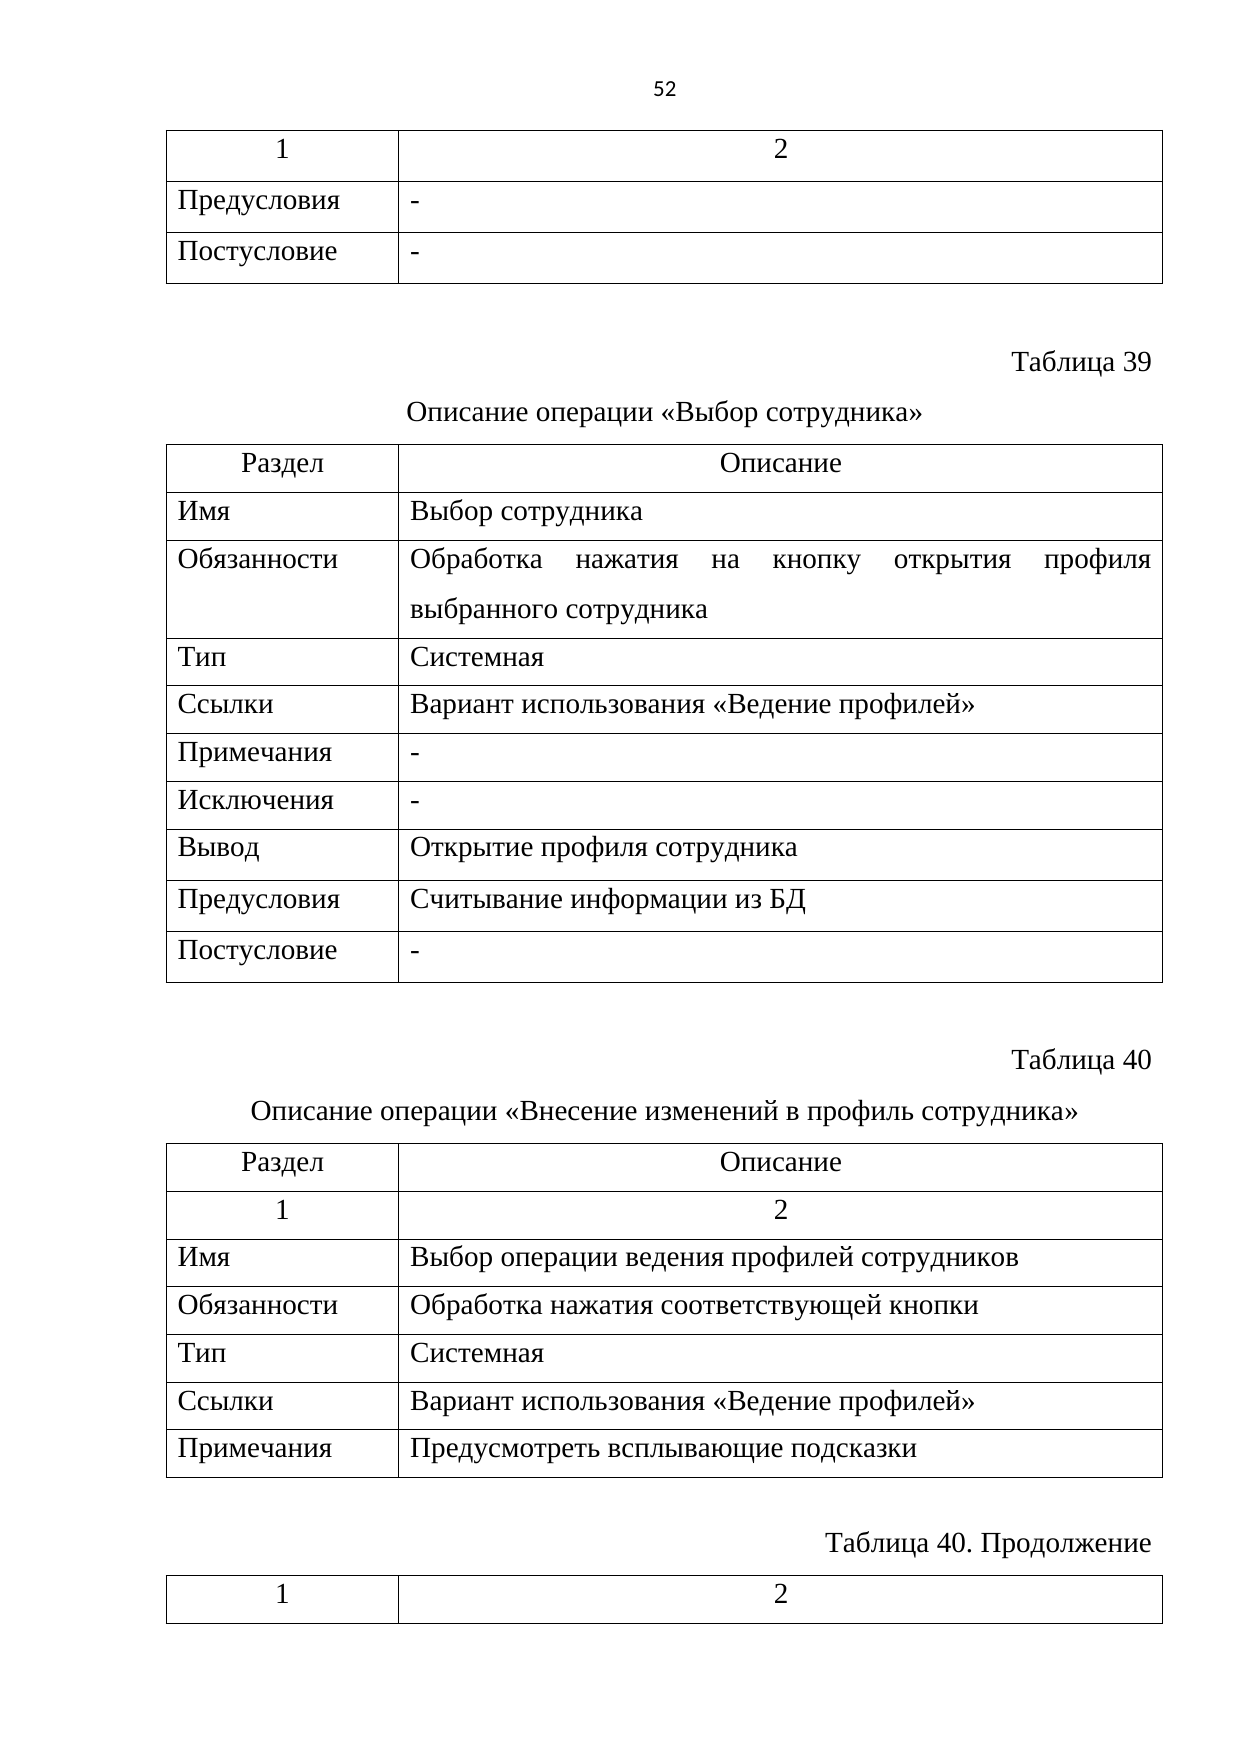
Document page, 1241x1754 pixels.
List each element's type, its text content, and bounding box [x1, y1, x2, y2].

table_cell Имя [167, 1240, 398, 1286]
table_cell - [399, 734, 1162, 781]
table_header 1 [167, 1576, 398, 1623]
table_cell Системная [399, 639, 1162, 685]
text Таблица 39 [177, 344, 1152, 377]
table_cell - [399, 182, 1162, 232]
table_header Описание [399, 1144, 1162, 1191]
table_cell Тип [167, 639, 398, 685]
table_cell Открытие профиля сотрудника [399, 830, 1162, 880]
table_cell Считывание информации из БД [399, 881, 1162, 931]
table_cell Тип [167, 1335, 398, 1382]
table_header 2 [399, 1576, 1162, 1623]
table_cell Примечания [167, 1430, 398, 1477]
table_cell Вариант использования «Ведение профилей» [399, 1383, 1162, 1429]
table_cell Примечания [167, 734, 398, 781]
table_header Раздел [167, 445, 398, 492]
table_cell Имя [167, 493, 398, 540]
table_cell Постусловие [167, 233, 398, 283]
table_cell Исключения [167, 782, 398, 828]
table_cell Обработка нажатия соответствующей кнопки [399, 1287, 1162, 1334]
table_cell Обработка нажатия на кнопку открытия профиля выбранного сотрудника [399, 541, 1162, 638]
table_cell Ссылки [167, 1383, 398, 1429]
table_cell Вывод [167, 830, 398, 880]
table_cell - [399, 233, 1162, 283]
table_cell 1 [167, 1192, 398, 1238]
table_cell - [399, 932, 1162, 982]
table_cell 2 [399, 1192, 1162, 1238]
table_cell Предусловия [167, 182, 398, 232]
text Описание операции «Внесение изменений в профиль сотрудника» [177, 1093, 1152, 1126]
table_cell Постусловие [167, 932, 398, 982]
table_cell Предусмотреть всплывающие подсказки [399, 1430, 1162, 1477]
table_cell - [399, 782, 1162, 828]
table_header Описание [399, 445, 1162, 492]
table_cell Выбор операции ведения профилей сотрудников [399, 1240, 1162, 1286]
table_cell Выбор сотрудника [399, 493, 1162, 540]
table_cell Вариант использования «Ведение профилей» [399, 686, 1162, 733]
table_cell Системная [399, 1335, 1162, 1382]
table_cell Предусловия [167, 881, 398, 931]
table_cell Обязанности [167, 1287, 398, 1334]
table_cell Обязанности [167, 541, 398, 638]
table_header 2 [399, 131, 1162, 181]
text Таблица 40. Продолжение [177, 1525, 1152, 1558]
table_cell Ссылки [167, 686, 398, 733]
text Таблица 40 [177, 1042, 1152, 1076]
table_header 1 [167, 131, 398, 181]
text Описание операции «Выбор сотрудника» [177, 394, 1152, 427]
table_header Раздел [167, 1144, 398, 1191]
